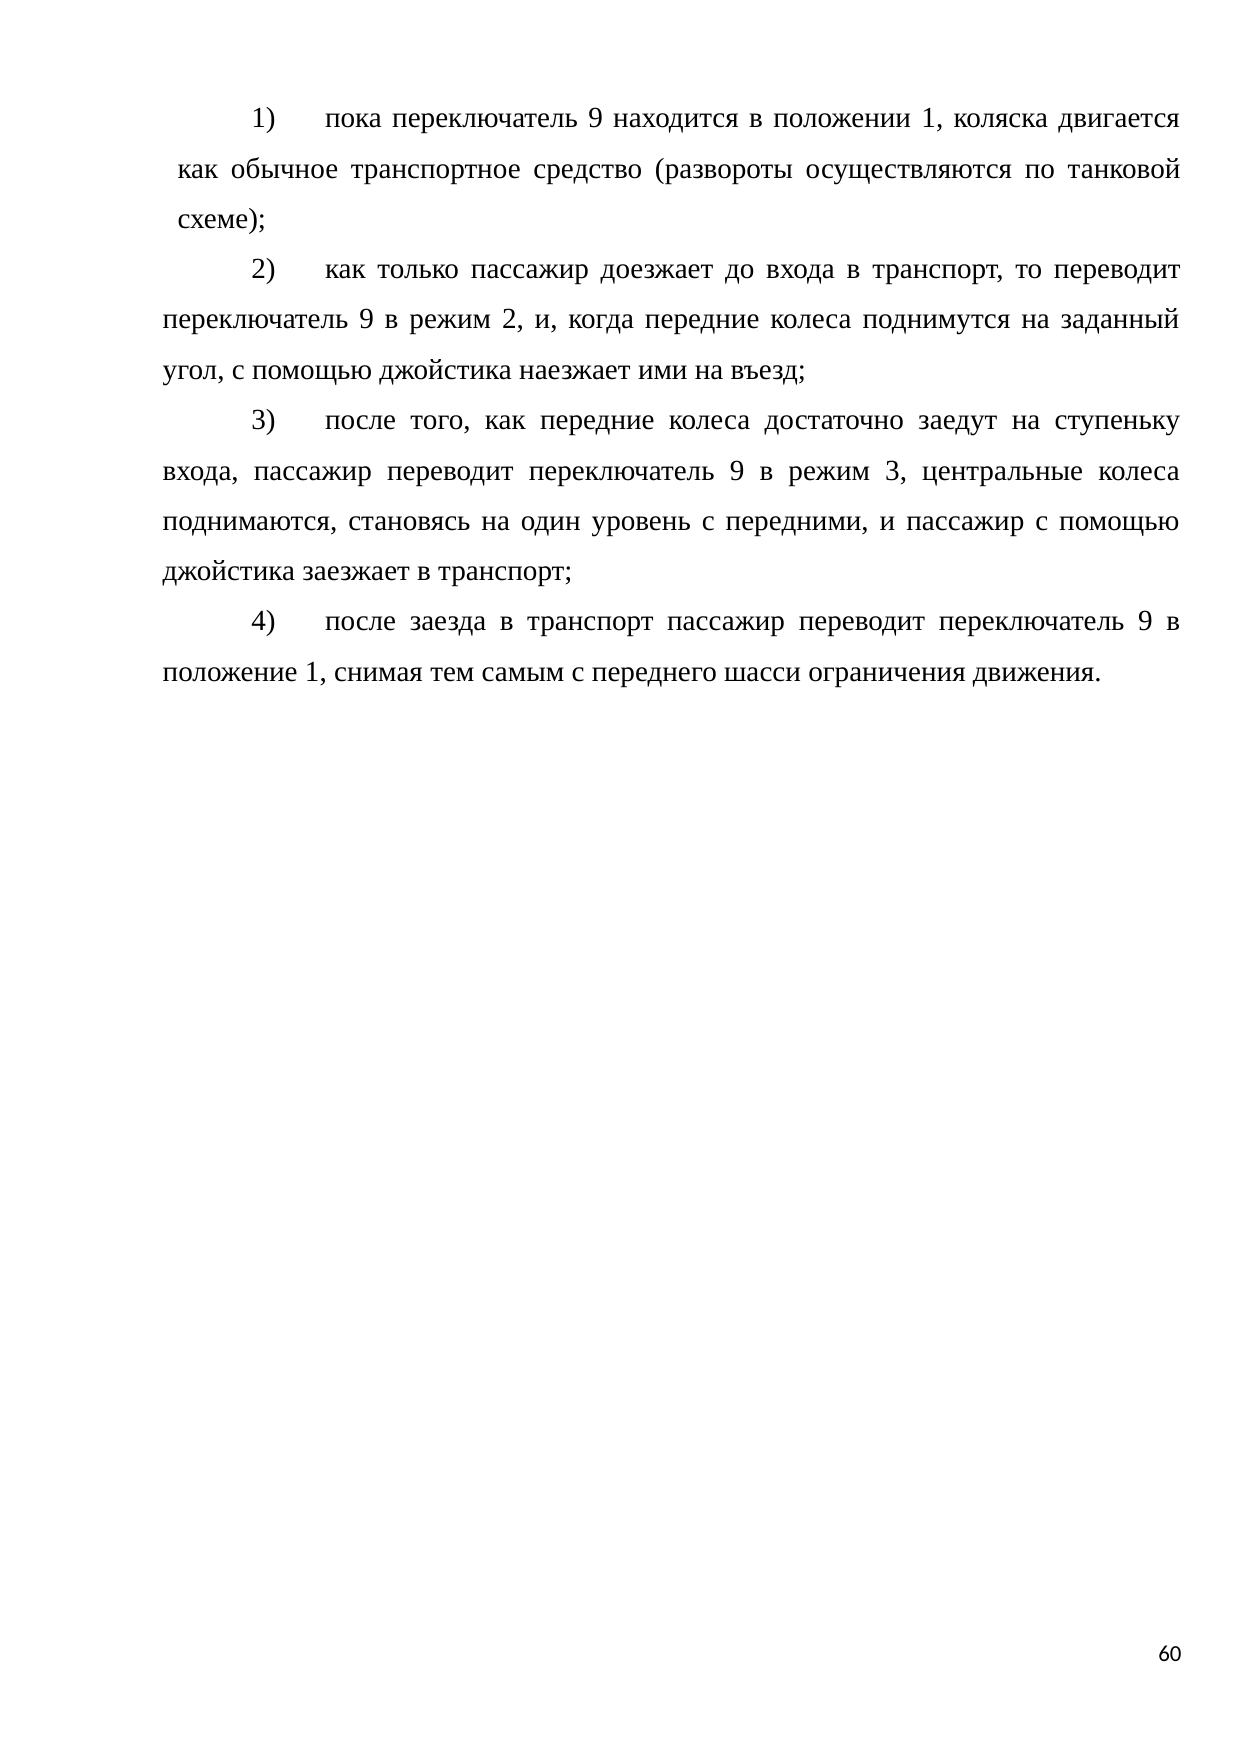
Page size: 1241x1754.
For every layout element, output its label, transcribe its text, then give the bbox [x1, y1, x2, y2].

list после заезда в транспорт пассажир переводит переключатель 9 в положение 1, снимая тем самым с переднего шасси ограничения движения. [162, 603, 1181, 687]
list пока переключатель 9 находится в положении 1, коляска двигается как обычное транспортное средство (развороты осуществляются по танковой схеме); [177, 100, 1181, 234]
list после того, как передние колеса достаточно заедут на ступеньку входа, пассажир переводит переключатель 9 в режим 3, центральные колеса поднимаются, становясь на один уровень с передними, и пассажир с помощью джойстика заезжает в транспорт; [162, 402, 1181, 587]
list как только пассажир доезжает до входа в транспорт, то переводит переключатель 9 в режим 2, и, когда передние колеса поднимутся на заданный угол, с помощью джойстика наезжает ими на въезд; [162, 251, 1181, 386]
